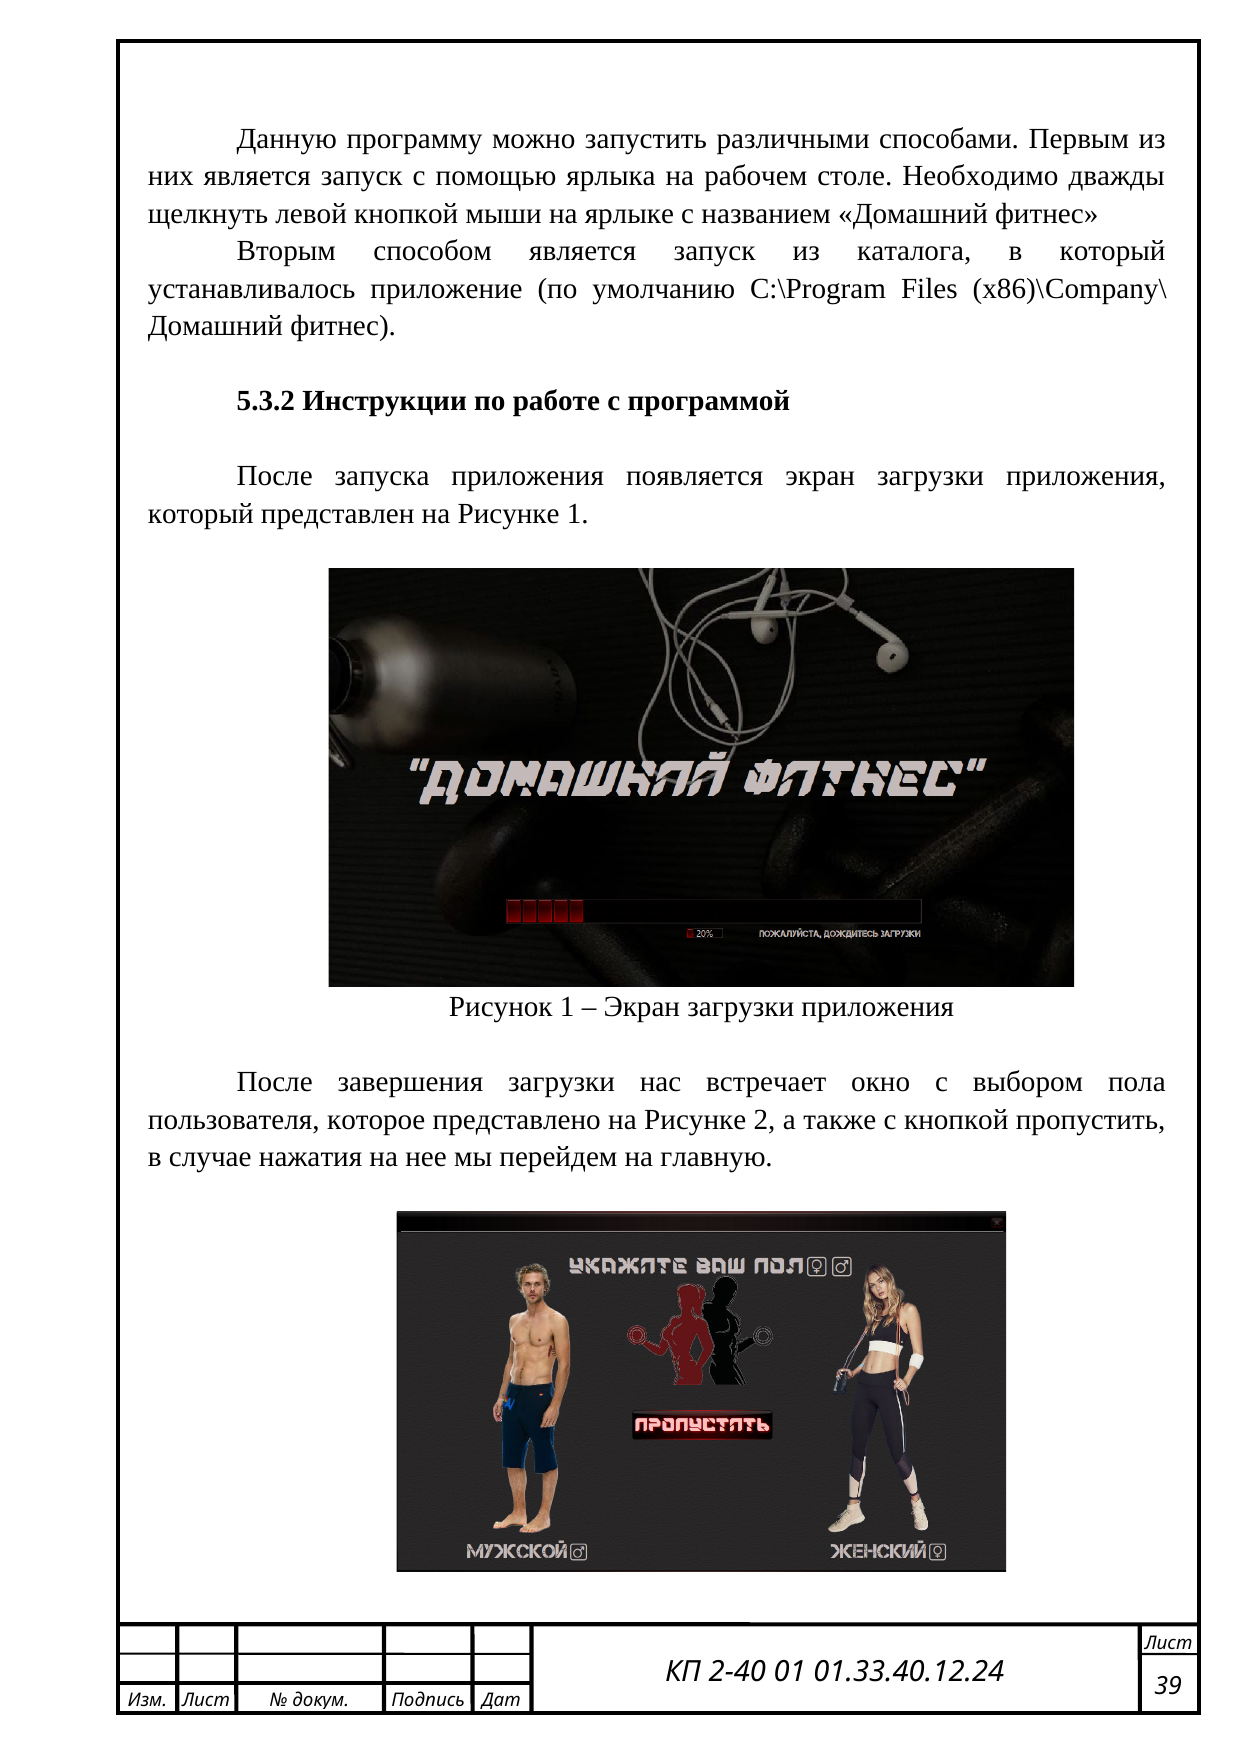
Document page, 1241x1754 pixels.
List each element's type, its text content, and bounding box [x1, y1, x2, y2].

picture [328, 568, 1075, 987]
text После запуска приложения появляется экран загрузки приложения, который представлен на Рисунке 1. [148, 456, 1166, 531]
text После завершения загрузки нас встречает окно с выбором пола пользователя, которое представлено на Рисунке 2, а также с кнопкой пропустить, в случае нажатия на нее мы перейдем на главную. [148, 1062, 1166, 1174]
text Вторым способом является запуск из каталога, в который устанавливалось приложение (по умолчанию C:\Program Files (x86)\Company\Домашний фитнес). [148, 231, 1166, 343]
text Данную программу можно запустить различными способами. Первым из них является запуск с помощью ярлыка на рабочем столе. Необходимо дважды щелкнуть левой кнопкой мыши на ярлыке с названием «Домашний фитнес» [148, 118, 1166, 231]
text 5.3.2 Инструкции по работе с программой [148, 381, 1166, 418]
picture [396, 1211, 1007, 1572]
text Рисунок 1 – Экран загрузки приложения [148, 987, 1166, 1024]
